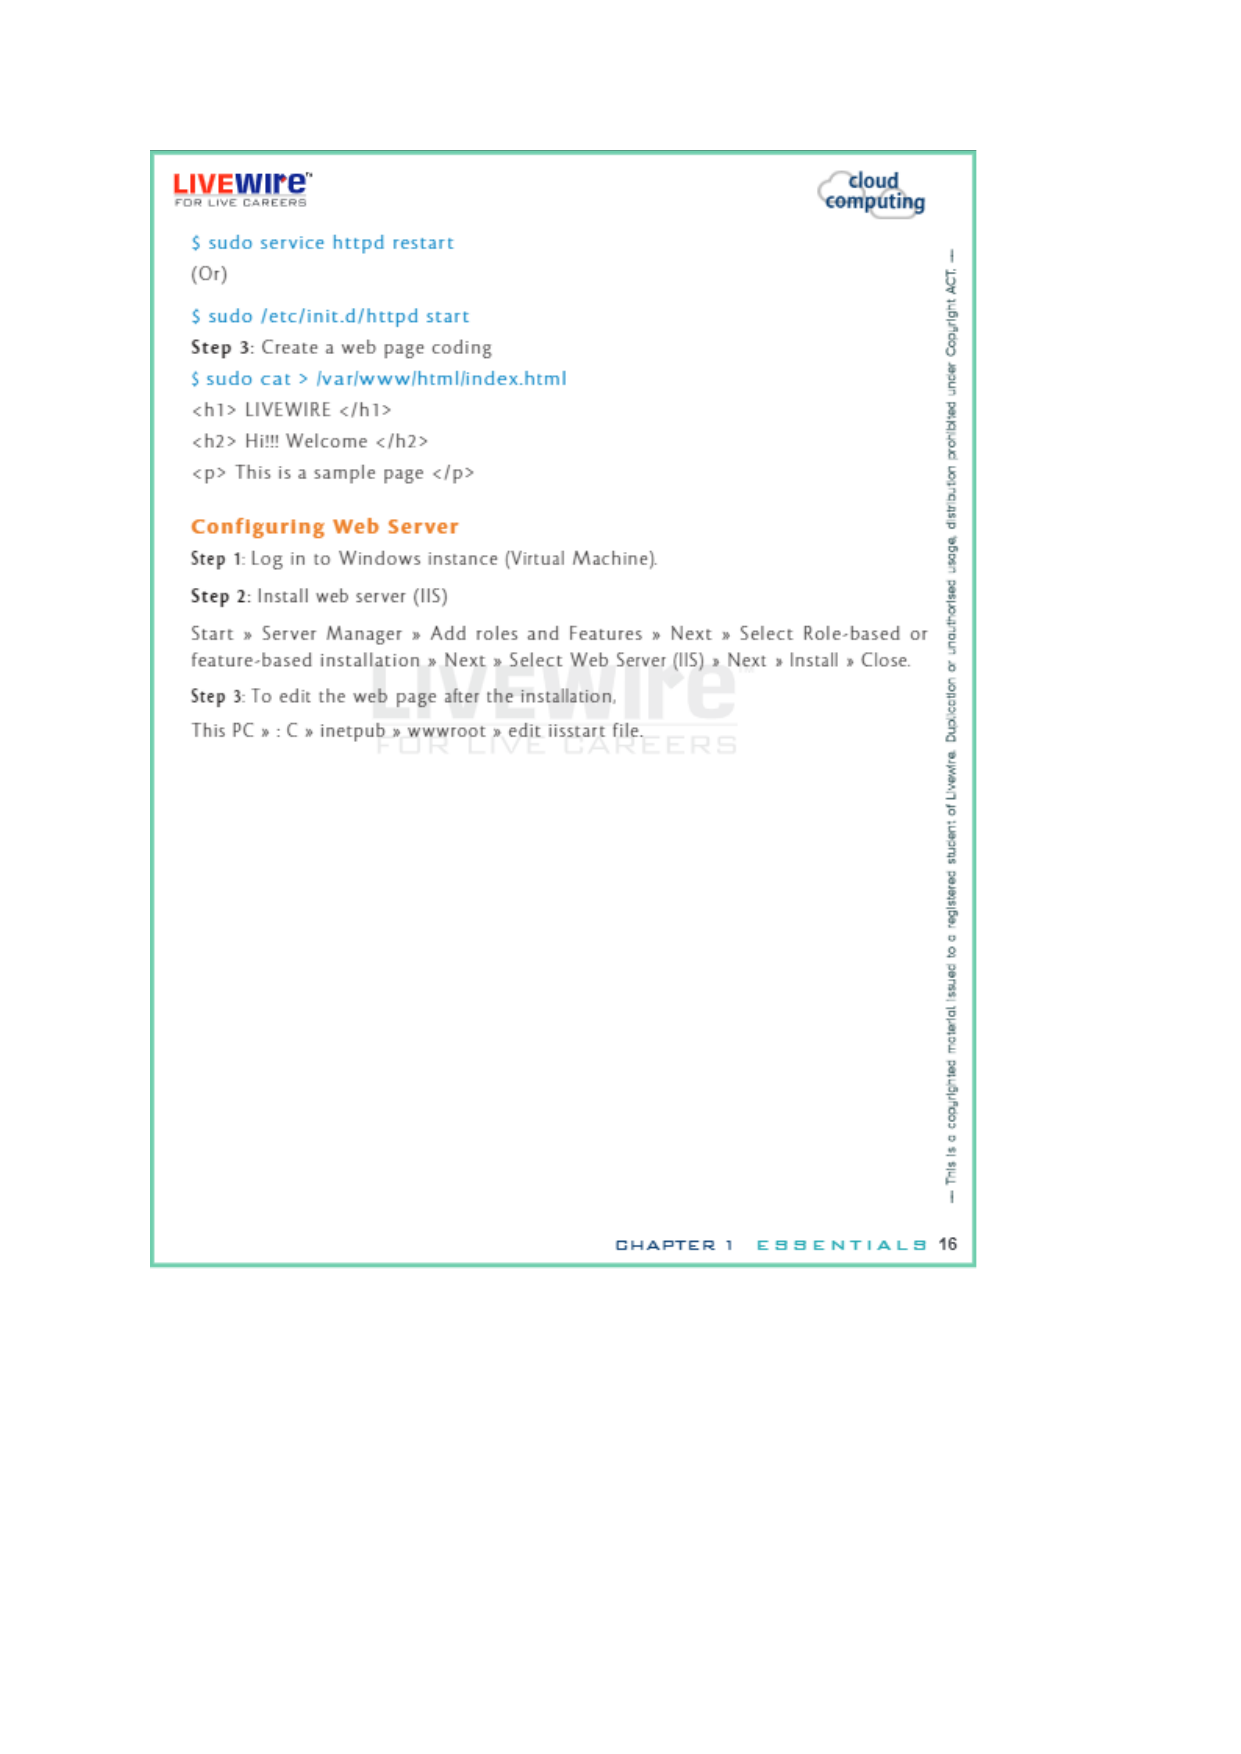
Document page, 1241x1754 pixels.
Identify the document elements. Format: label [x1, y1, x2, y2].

picture [150, 150, 977, 1269]
